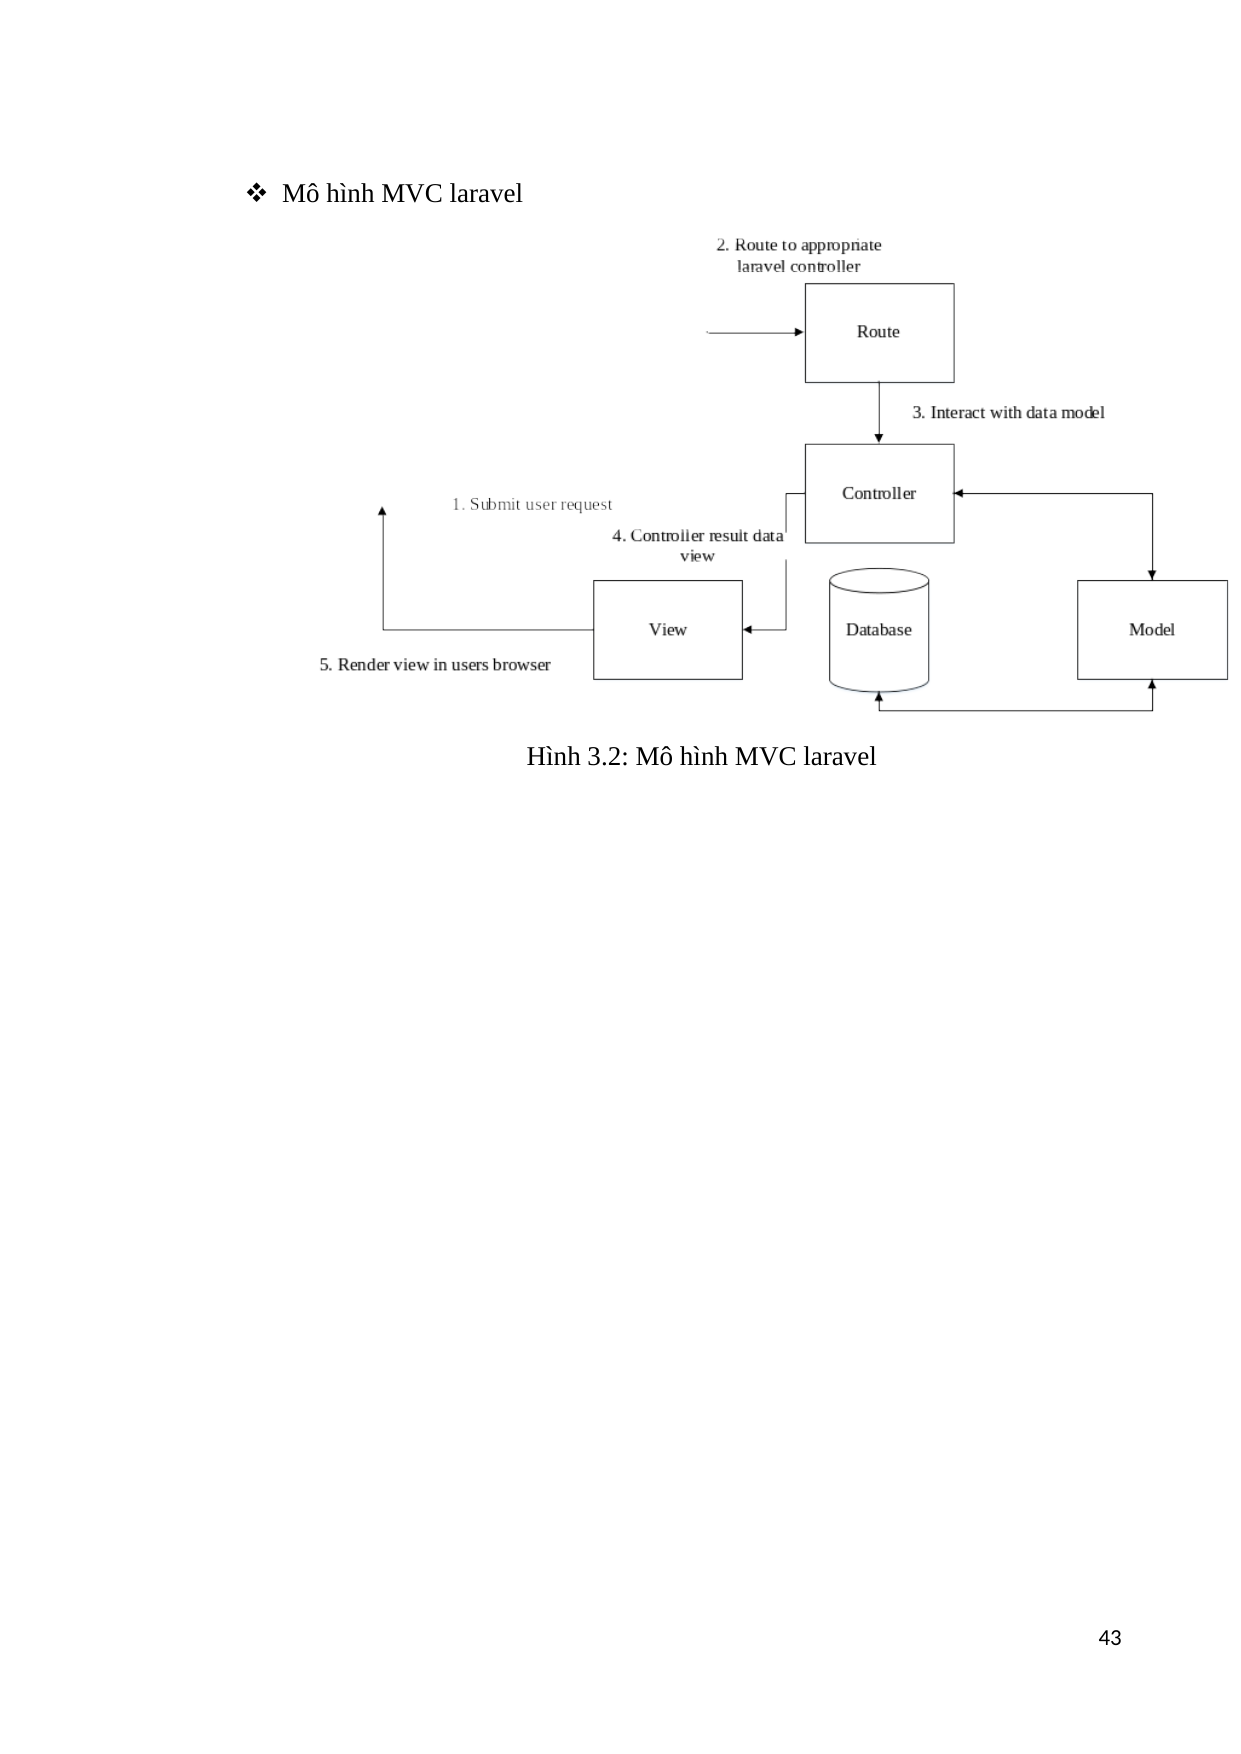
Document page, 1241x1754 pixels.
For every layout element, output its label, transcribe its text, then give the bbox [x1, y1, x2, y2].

list Hình 3.2: Mô hình MVC laravel [282, 739, 1121, 771]
list Mô hình MVC laravel [244, 177, 1121, 208]
